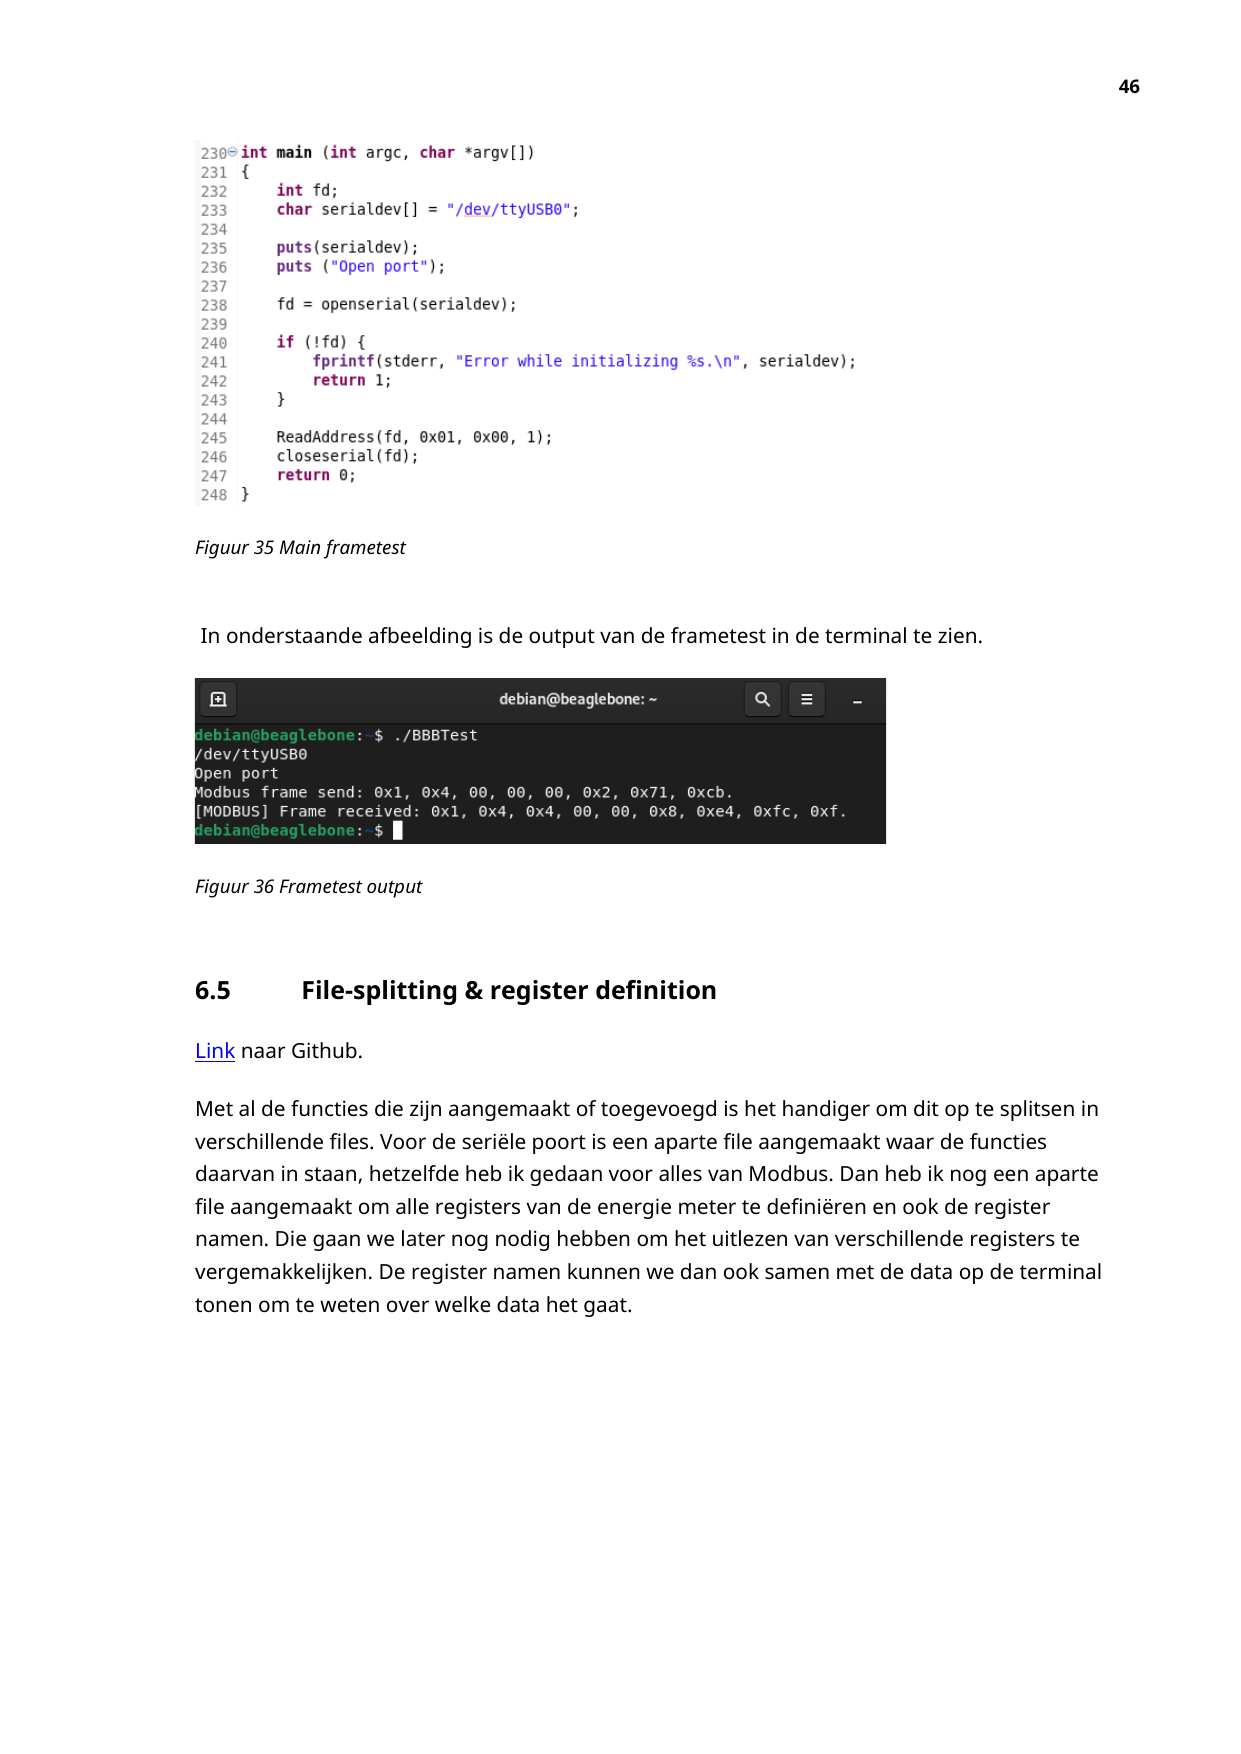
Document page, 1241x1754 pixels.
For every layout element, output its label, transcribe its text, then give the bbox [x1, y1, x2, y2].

text Link naar Github. [195, 1037, 1122, 1065]
text In onderstaande afbeelding is de output van de frametest in de terminal te zien. [195, 621, 1122, 650]
picture [194, 678, 887, 844]
subtitle File-splitting & register definition [195, 972, 1122, 1006]
text Met al de functies die zijn aangemaakt of toegevoegd is het handiger om dit op te splitsen in verschillende files. Voor de seriële poort is een aparte file aangemaakt waar de functies daarvan in staan, hetzelfde heb ik gedaan voor alles van Modbus. Dan heb ik nog een aparte file aangemaakt om alle registers van de energie meter te definiëren en ook de register namen. Die gaan we later nog nodig hebben om het uitlezen van verschillende registers te vergemakkelijken. De register namen kunnen we dan ook samen met de data op de terminal tonen om te weten over welke data het gaat. [195, 1094, 1122, 1318]
picture [194, 140, 865, 506]
